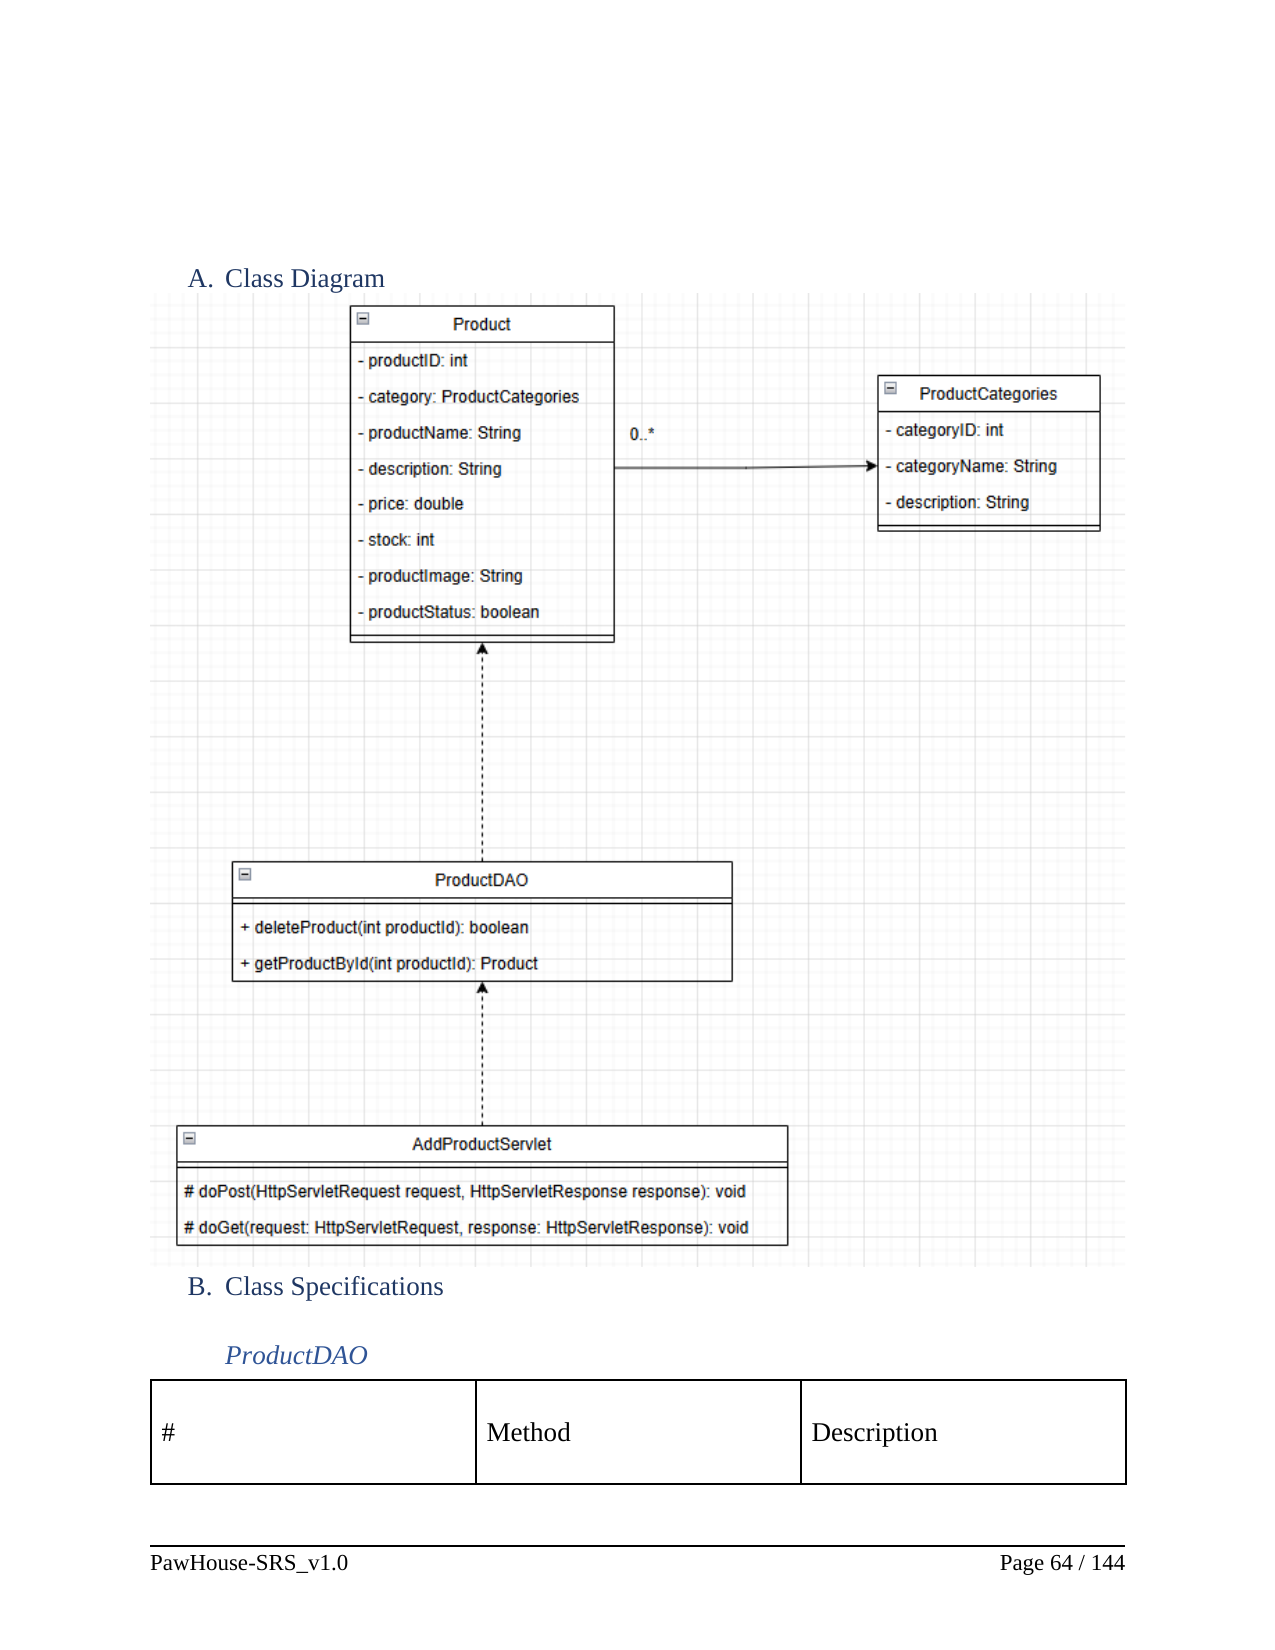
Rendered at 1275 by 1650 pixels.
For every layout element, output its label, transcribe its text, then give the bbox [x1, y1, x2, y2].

table_header Method [477, 1381, 800, 1483]
subtitle ProductDAO [225, 1339, 1125, 1370]
table_header Description [802, 1381, 1125, 1483]
table_header # [152, 1381, 475, 1483]
subtitle Class Diagram [187, 262, 1125, 293]
picture [150, 293, 1125, 1267]
subtitle Class Specifications [187, 1271, 1125, 1302]
